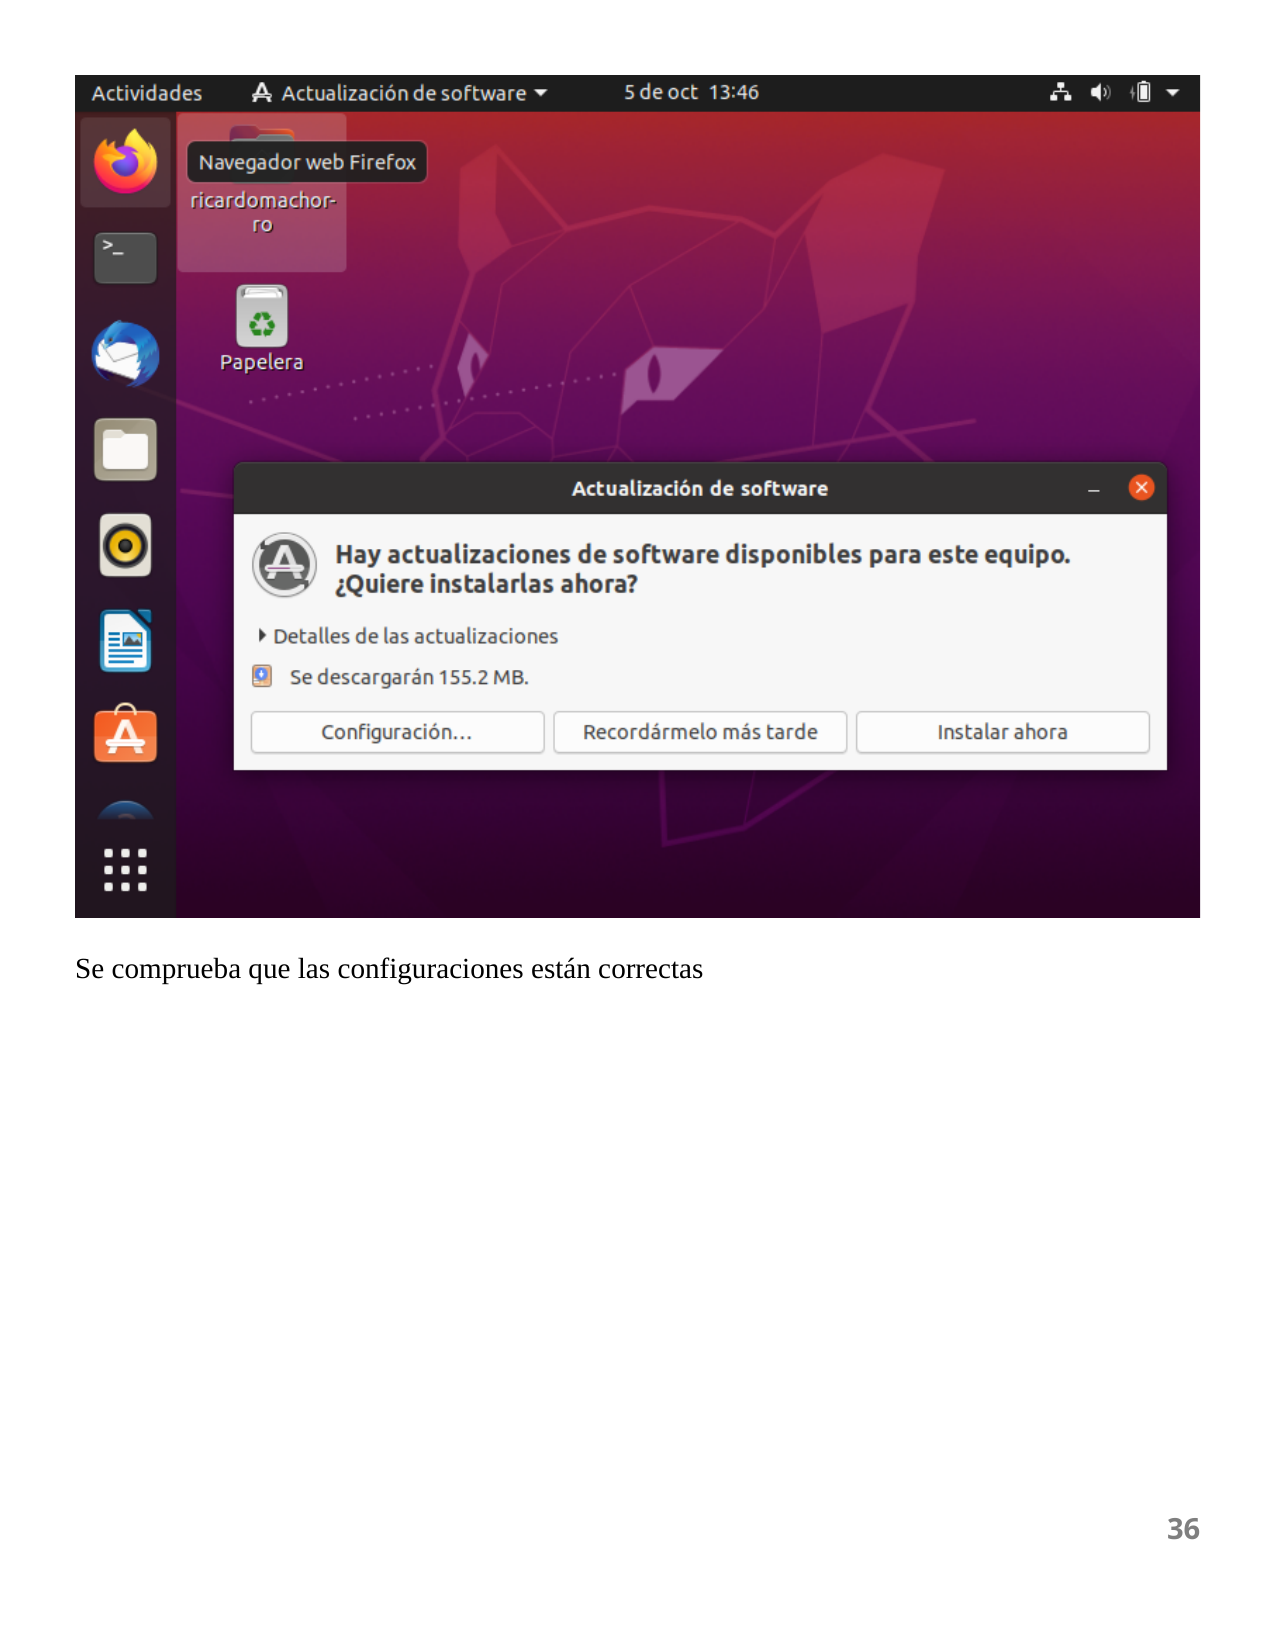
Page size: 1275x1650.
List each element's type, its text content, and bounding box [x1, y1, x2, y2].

picture [75, 75, 1200, 918]
text Se comprueba que las configuraciones están correctas [75, 951, 1200, 985]
